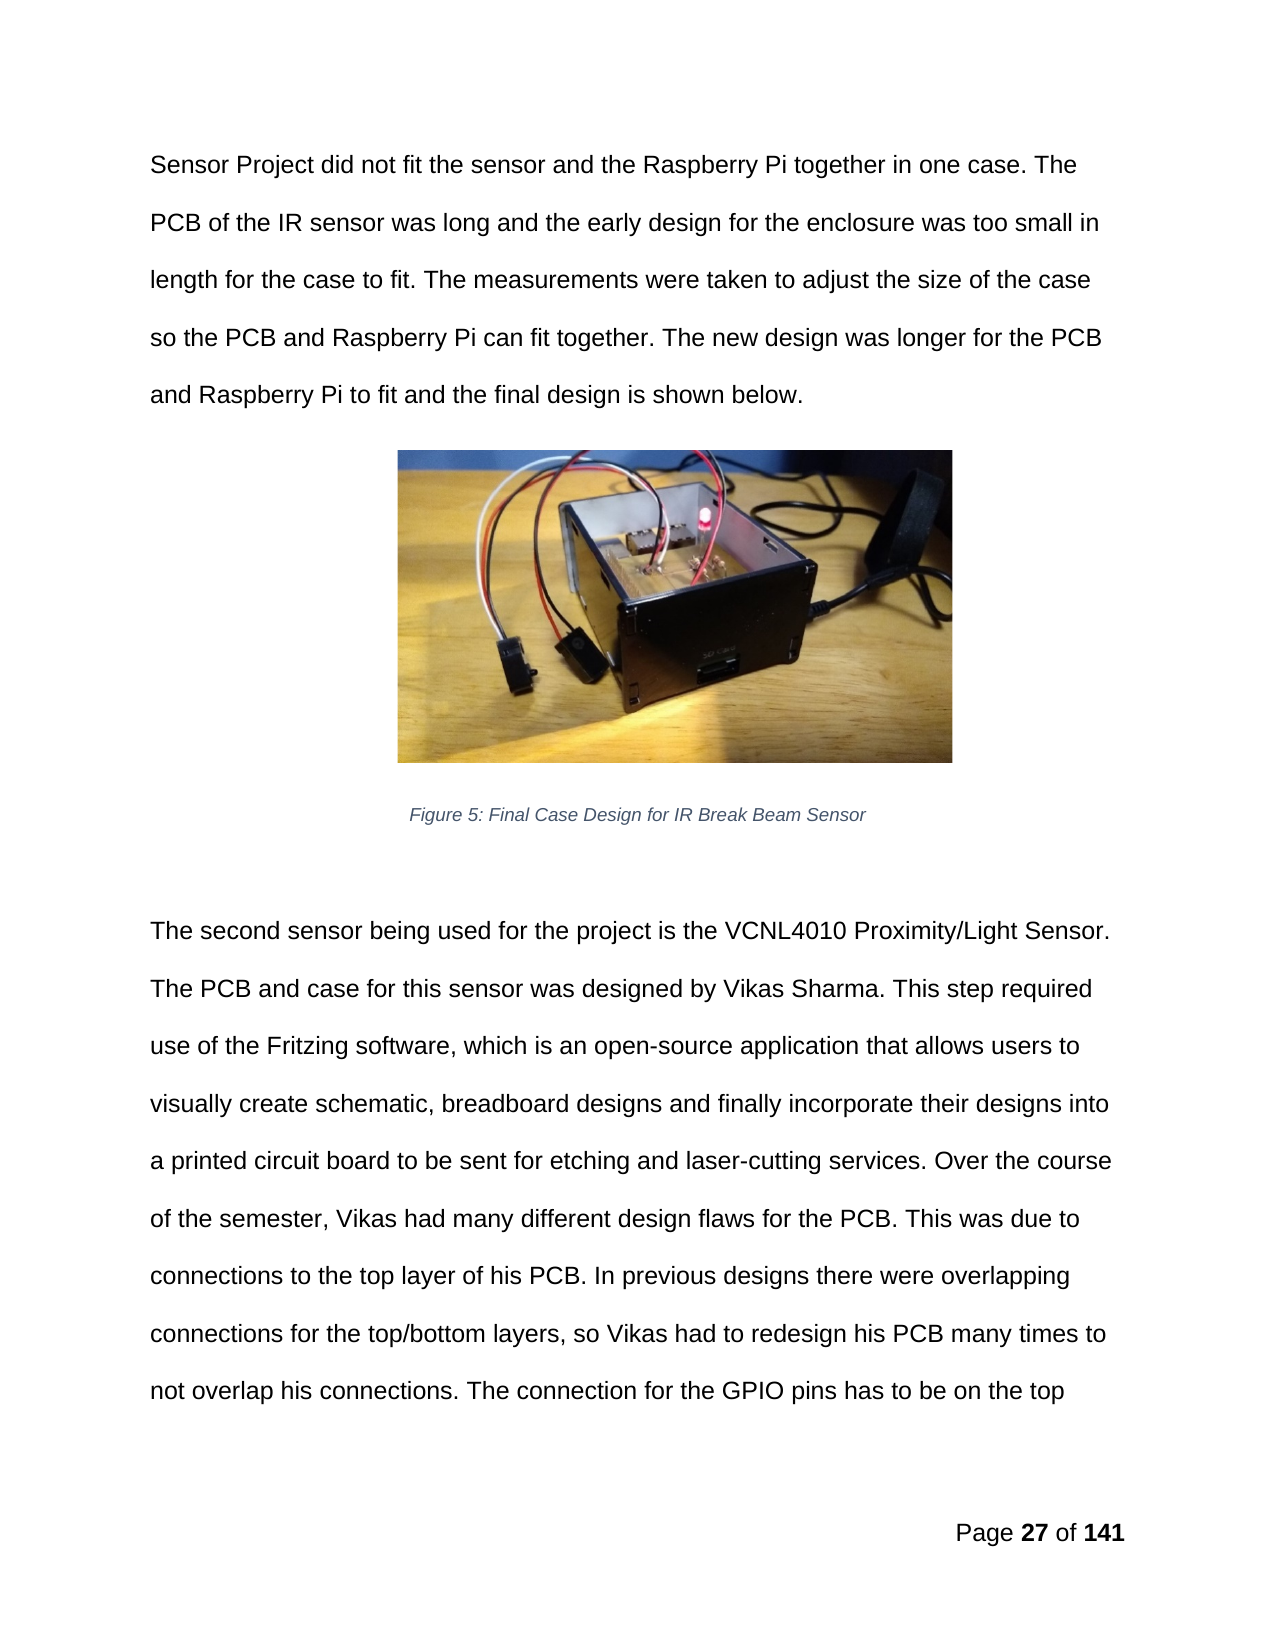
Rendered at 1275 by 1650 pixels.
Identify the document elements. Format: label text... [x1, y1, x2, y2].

text Figure 5: Final Case Design for IR Break Beam Sensor [150, 804, 1125, 825]
picture [397, 450, 953, 763]
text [150, 916, 1125, 1405]
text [150, 150, 1125, 409]
